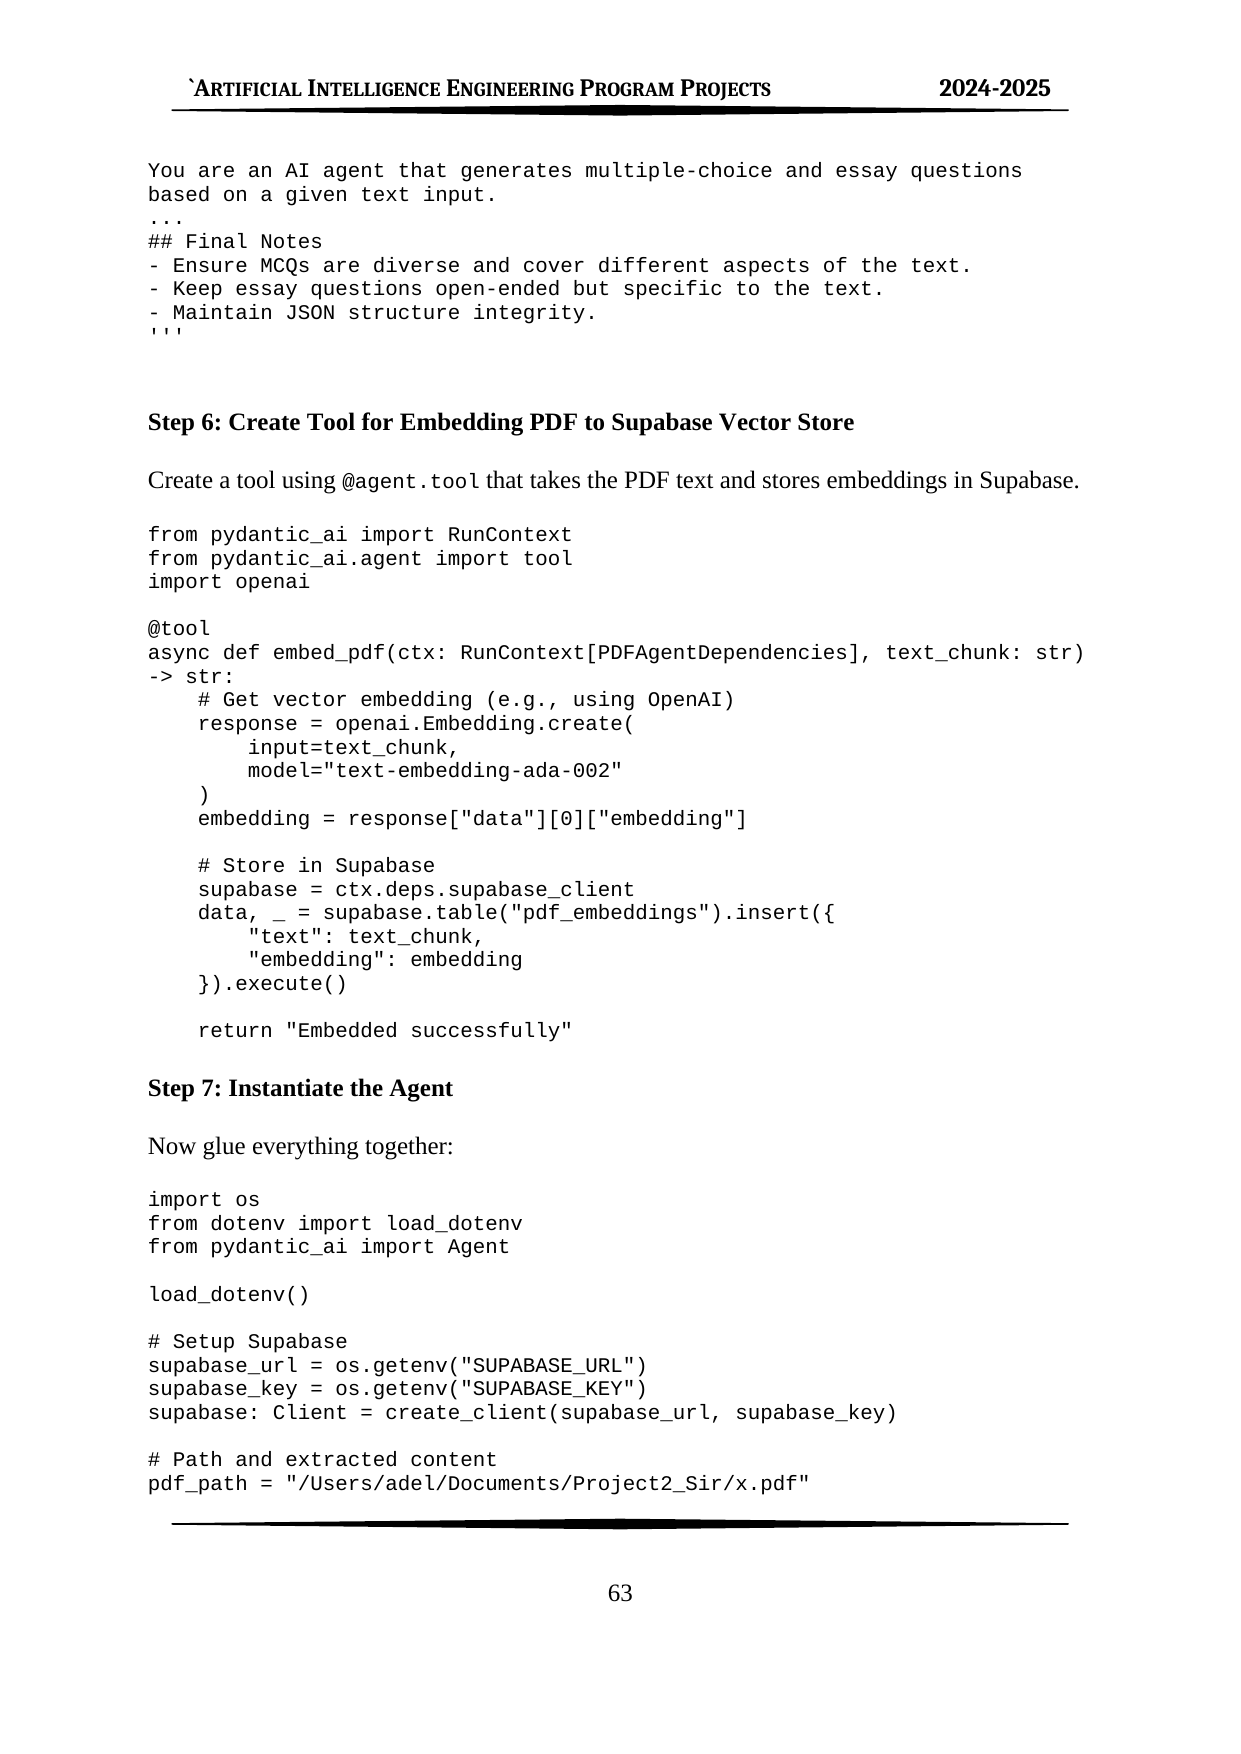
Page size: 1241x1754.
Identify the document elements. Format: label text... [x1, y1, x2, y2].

text @tool [148, 618, 1092, 642]
text "text": text_chunk, [148, 926, 1092, 949]
text supabase_url = os.getenv("SUPABASE_URL") [148, 1354, 1092, 1378]
text model="text-embedding-ada-002" [148, 760, 1092, 784]
text # Setup Supabase [148, 1331, 1092, 1354]
text ... [148, 207, 1092, 231]
text supabase_key = os.getenv("SUPABASE_KEY") [148, 1378, 1092, 1402]
text input=text_chunk, [148, 737, 1092, 760]
text data, _ = supabase.table("pdf_embeddings").insert({ [148, 902, 1092, 926]
text load_dotenv() [148, 1284, 1092, 1307]
text from dotenv import load_dotenv [148, 1213, 1092, 1236]
text ## Final Notes [148, 231, 1092, 255]
text - Maintain JSON structure integrity. [148, 302, 1092, 326]
text async def embed_pdf(ctx: RunContext[PDFAgentDependencies], text_chunk: str) -> str: [148, 642, 1092, 689]
text supabase = ctx.deps.supabase_client [148, 878, 1092, 902]
text - Ensure MCQs are diverse and cover different aspects of the text. [148, 255, 1092, 278]
text pdf_path = "/Users/adel/Documents/Project2_Sir/x.pdf" [148, 1473, 1092, 1496]
text from pydantic_ai import Agent [148, 1236, 1092, 1260]
text "embedding": embedding [148, 949, 1092, 973]
text }).execute() [148, 973, 1092, 997]
text # Store in Supabase [148, 855, 1092, 878]
text embedding = response["data"][0]["embedding"] [148, 808, 1092, 831]
text # Get vector embedding (e.g., using OpenAI) [148, 689, 1092, 713]
text Step 6: Create Tool for Embedding PDF to Supabase Vector Store [148, 407, 1092, 436]
text response = openai.Embedding.create( [148, 713, 1092, 737]
text from pydantic_ai import RunContext [148, 524, 1092, 547]
text Create a tool using @agent.tool that takes the PDF text and stores embeddings in Supabase. [148, 465, 1092, 495]
text from pydantic_ai.agent import tool [148, 547, 1092, 571]
text return "Embedded successfully" [148, 1020, 1092, 1044]
text - Keep essay questions open-ended but specific to the text. [148, 278, 1092, 302]
text import os [148, 1189, 1092, 1213]
text Step 7: Instantiate the Agent [148, 1073, 1092, 1102]
text ''' [148, 326, 1092, 349]
text You are an AI agent that generates multiple-choice and essay questions based on a given text input. [148, 160, 1092, 207]
text Now glue everything together: [148, 1131, 1092, 1160]
text supabase: Client = create_client(supabase_url, supabase_key) [148, 1402, 1092, 1426]
text ) [148, 784, 1092, 808]
text import openai [148, 571, 1092, 595]
text # Path and extracted content [148, 1449, 1092, 1473]
